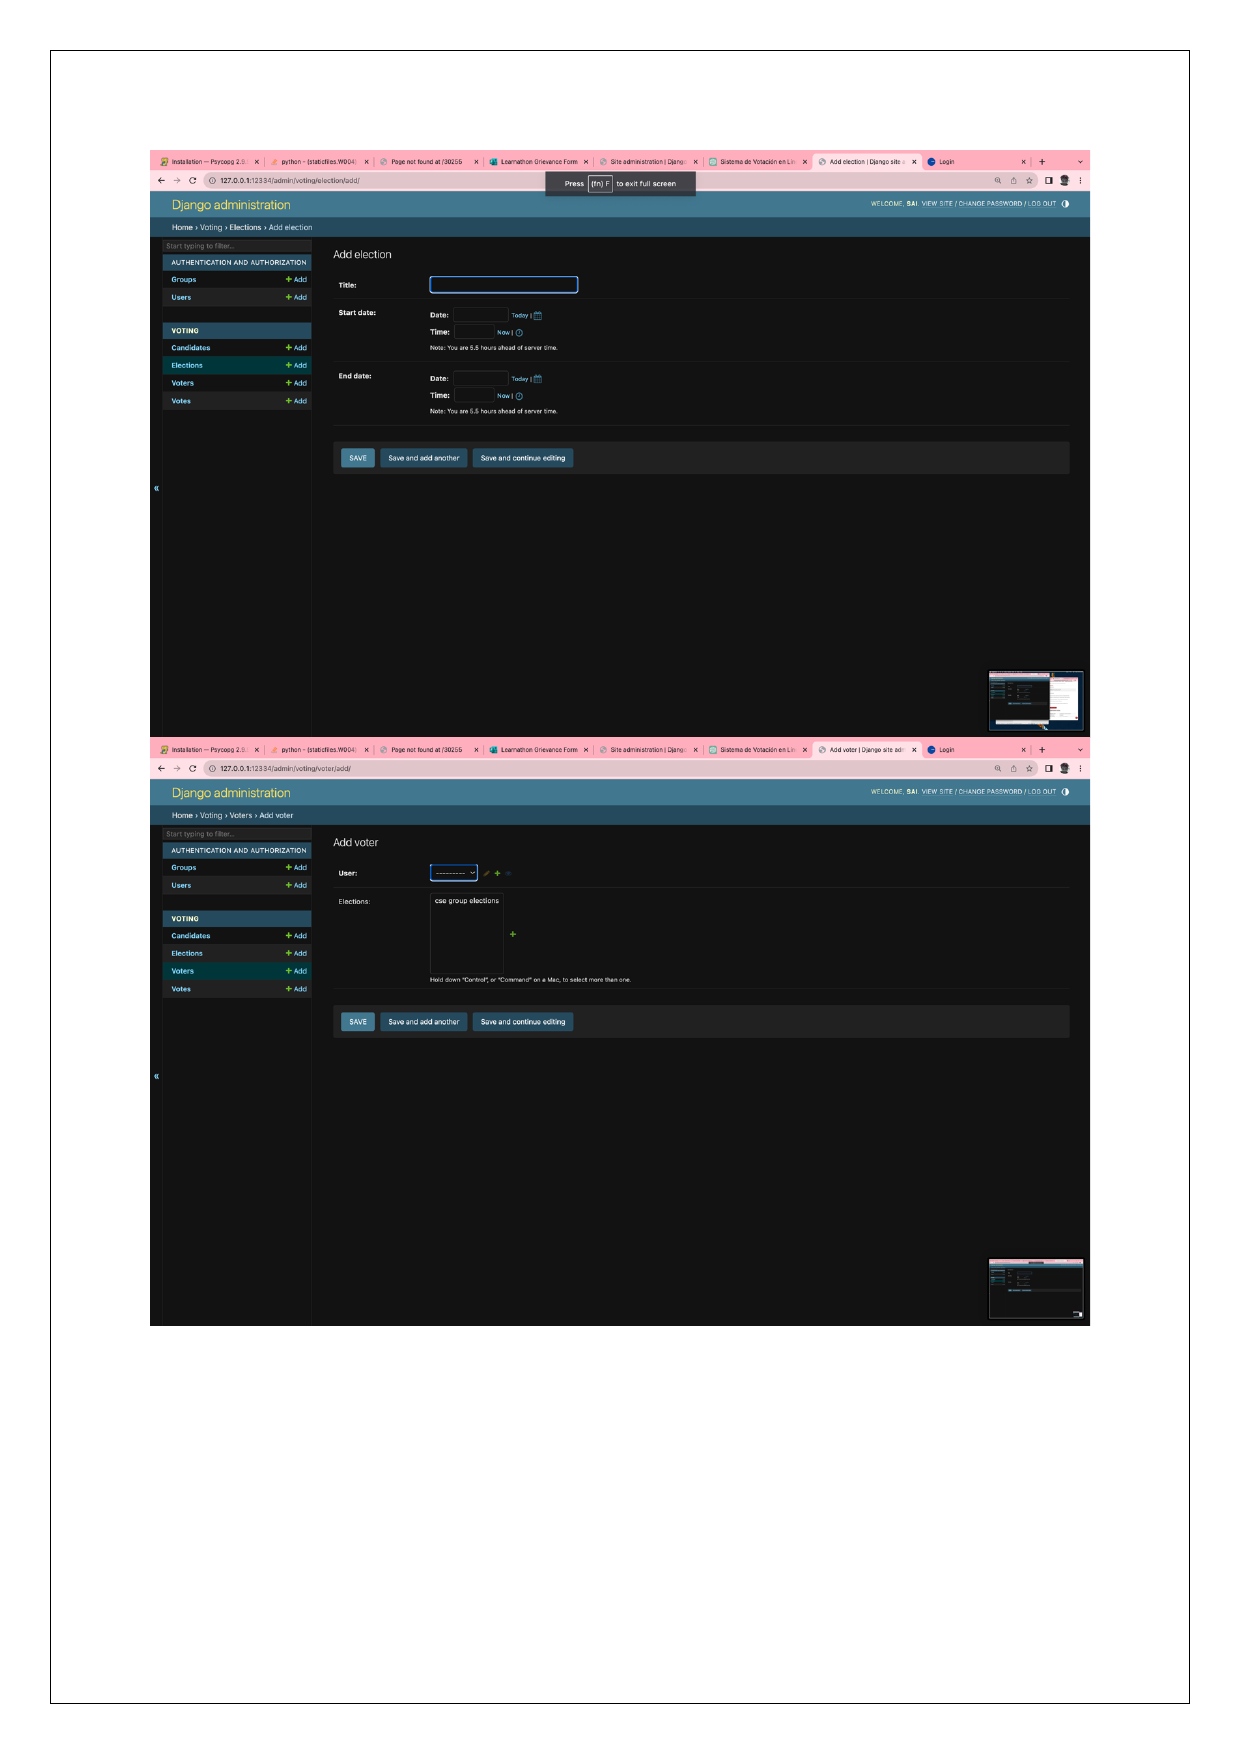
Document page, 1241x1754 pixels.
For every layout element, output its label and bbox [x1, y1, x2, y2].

picture [150, 150, 1091, 1326]
